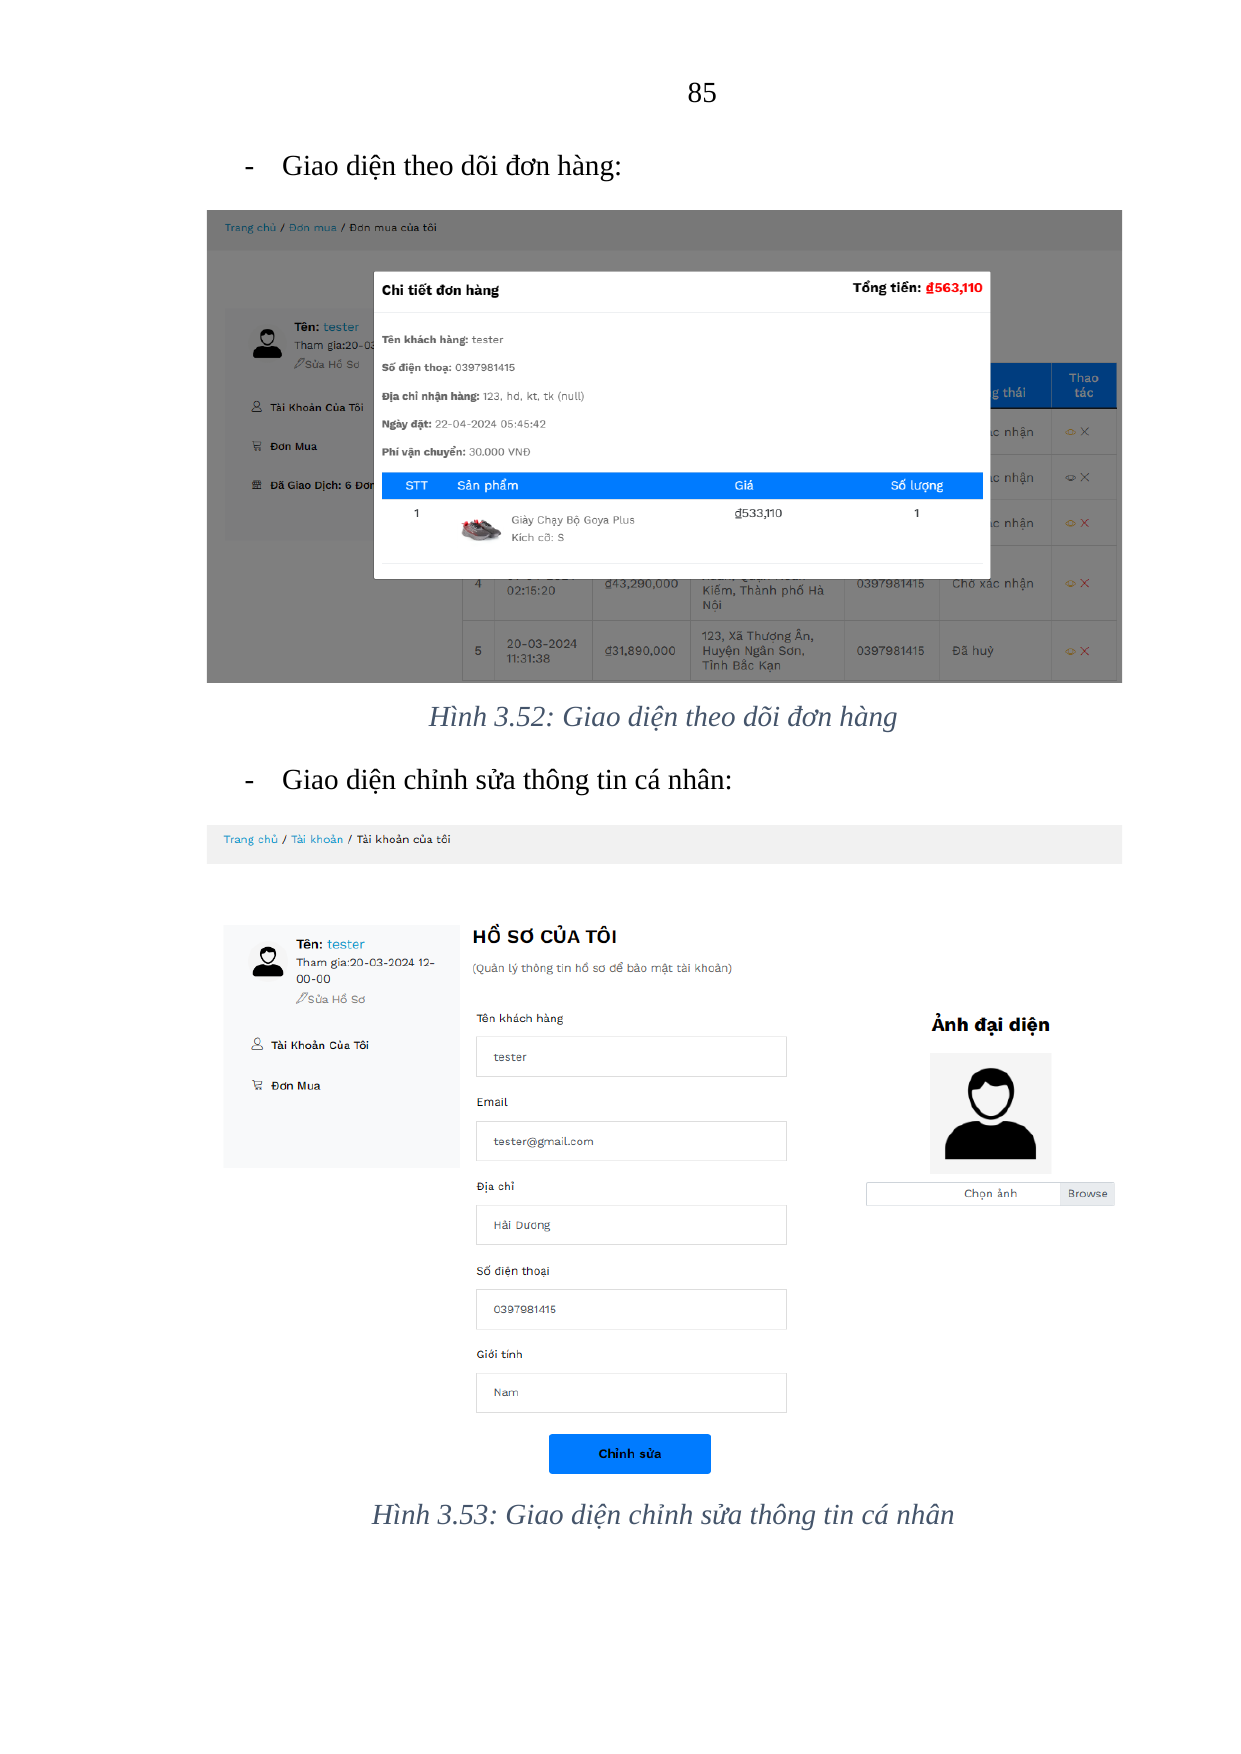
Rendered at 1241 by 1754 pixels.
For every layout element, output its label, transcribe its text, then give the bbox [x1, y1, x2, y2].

list Giao diện chỉnh sửa thông tin cá nhân: [244, 762, 1122, 796]
list Giao diện theo dõi đơn hàng: [244, 148, 1122, 181]
picture [206, 210, 1123, 683]
picture [206, 825, 1123, 1480]
